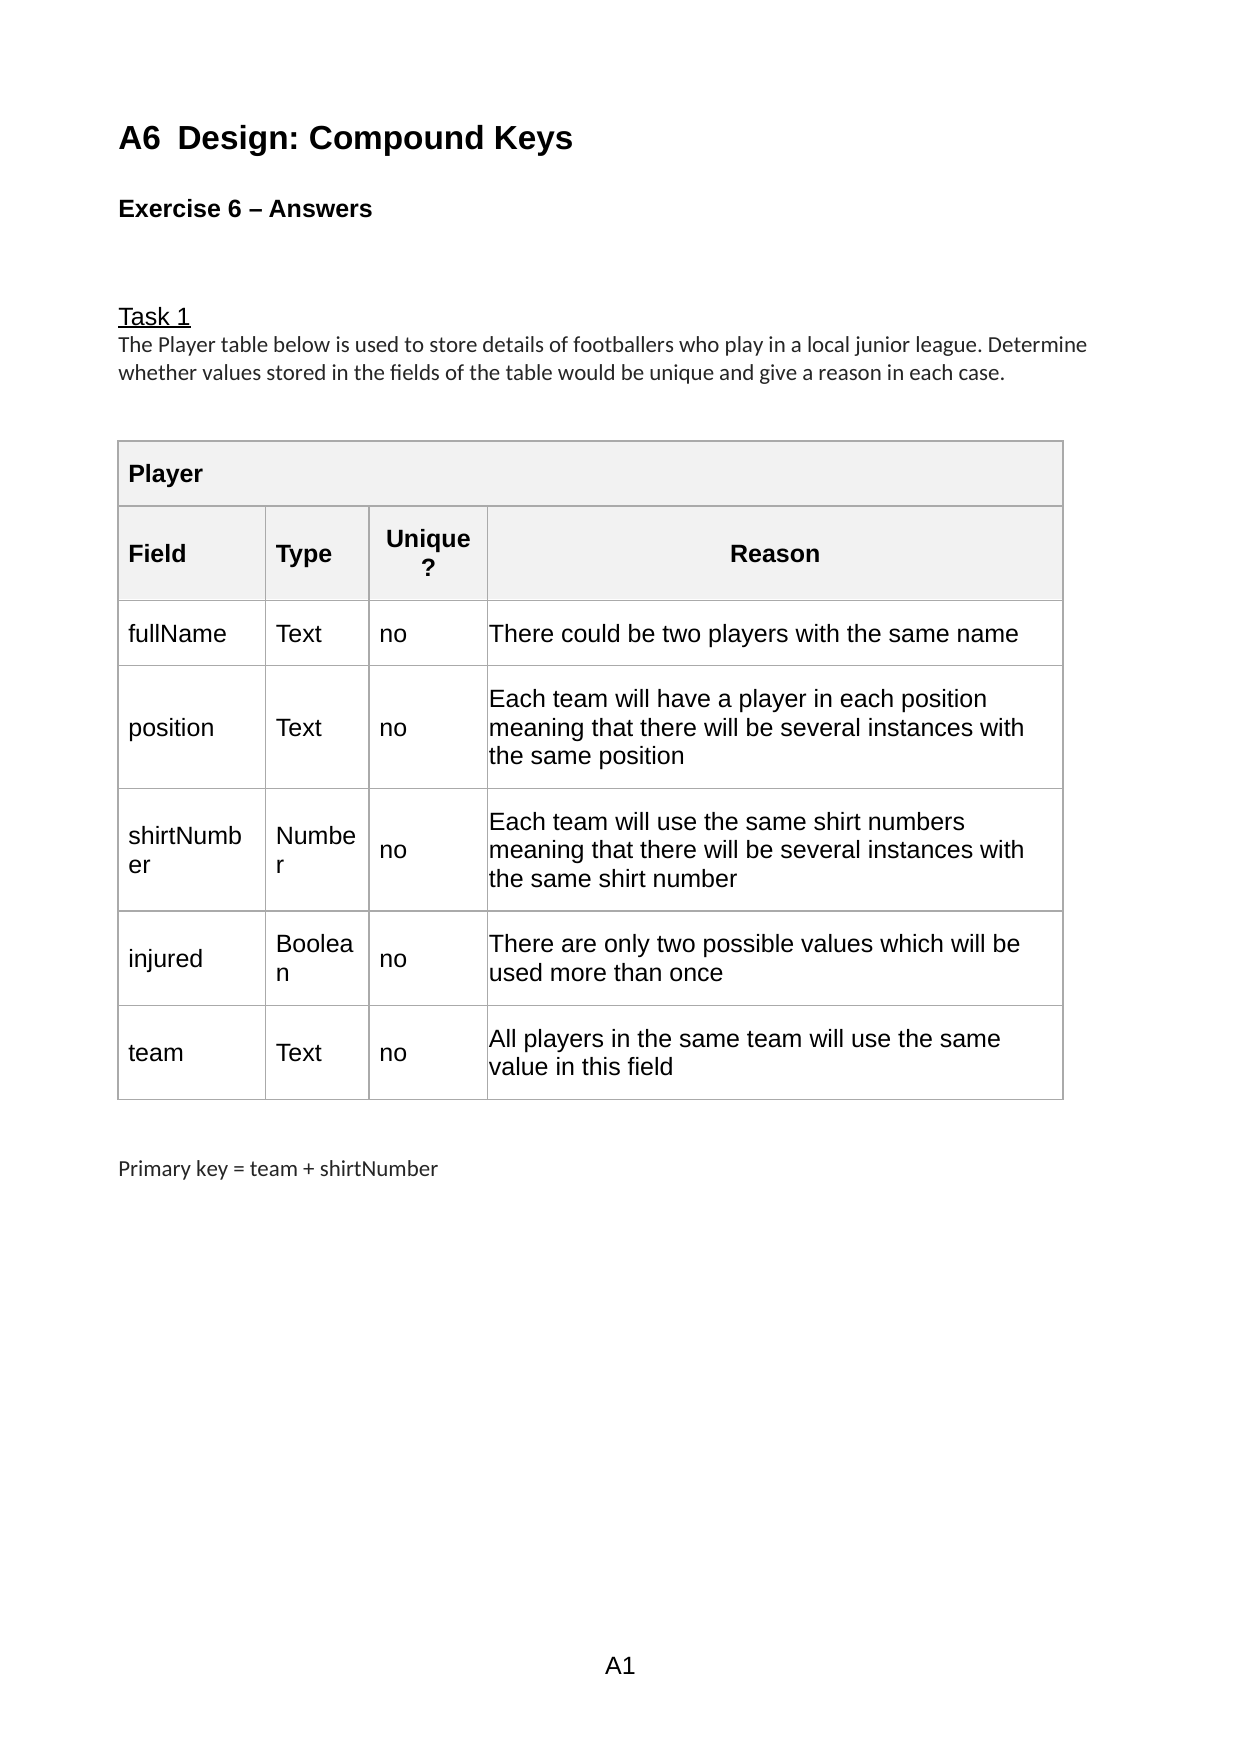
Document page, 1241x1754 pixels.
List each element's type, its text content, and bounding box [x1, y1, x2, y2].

text Primary key = team + shirtNumber [118, 1154, 1122, 1182]
text Exercise 6 – Answers [118, 194, 1122, 223]
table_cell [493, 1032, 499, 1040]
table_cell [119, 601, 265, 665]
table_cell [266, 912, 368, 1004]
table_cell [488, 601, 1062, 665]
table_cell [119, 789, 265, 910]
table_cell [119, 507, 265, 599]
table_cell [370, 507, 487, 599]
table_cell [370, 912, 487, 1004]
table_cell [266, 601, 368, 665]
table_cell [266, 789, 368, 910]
text The Player table below is used to store details of footballers who play in a local junior league. Determine whether values stored in the fields of the table would be unique and give a reason in each case. [118, 330, 1122, 386]
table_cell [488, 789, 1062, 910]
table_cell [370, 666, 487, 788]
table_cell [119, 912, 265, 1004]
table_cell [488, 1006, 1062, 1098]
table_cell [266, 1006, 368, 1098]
text Task 1 [118, 302, 1122, 330]
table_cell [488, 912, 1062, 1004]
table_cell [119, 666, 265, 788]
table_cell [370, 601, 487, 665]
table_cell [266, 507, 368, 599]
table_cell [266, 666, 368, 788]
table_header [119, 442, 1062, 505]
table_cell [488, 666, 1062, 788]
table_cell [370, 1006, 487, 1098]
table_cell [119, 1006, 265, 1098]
subtitle Design: Compound Keys [118, 118, 1122, 157]
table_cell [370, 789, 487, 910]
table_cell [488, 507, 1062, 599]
